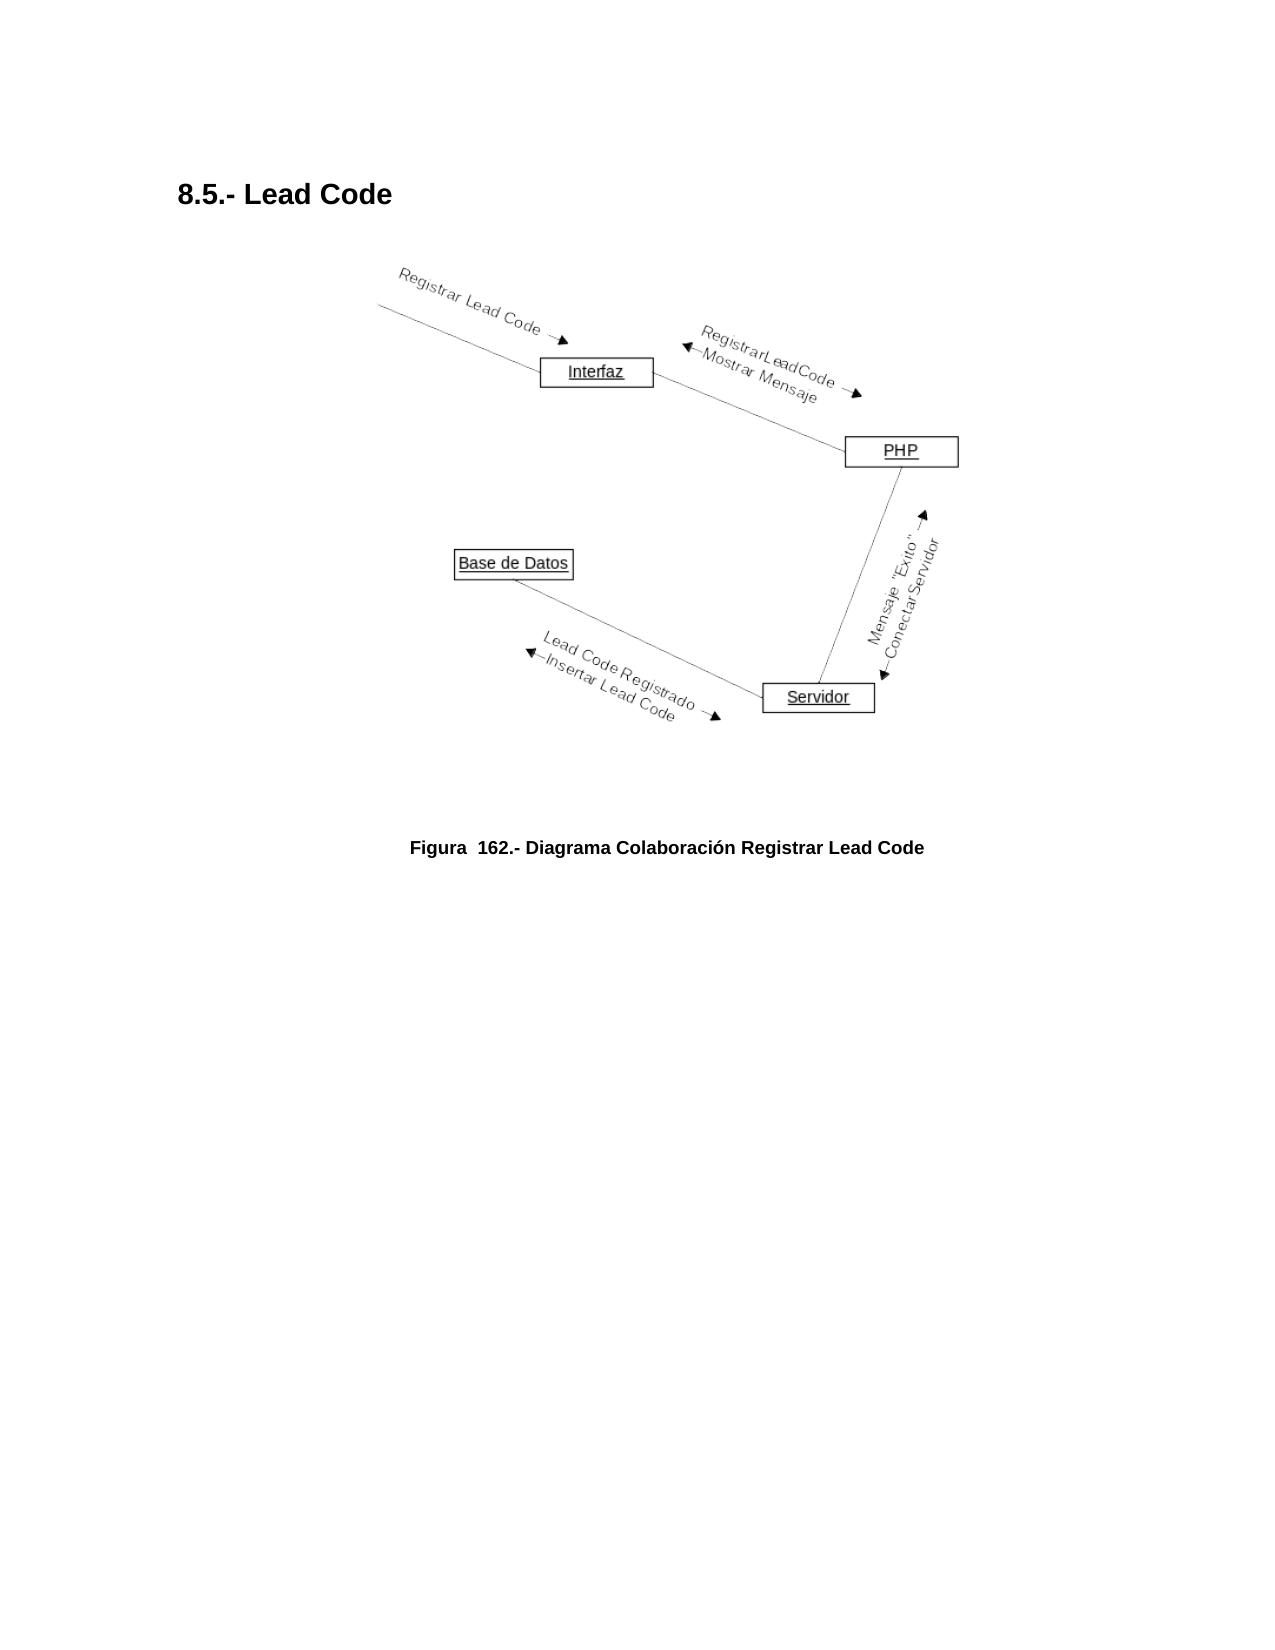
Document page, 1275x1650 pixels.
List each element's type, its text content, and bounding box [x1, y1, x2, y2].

subtitle 8.5.- Lead Code [177, 177, 1157, 211]
